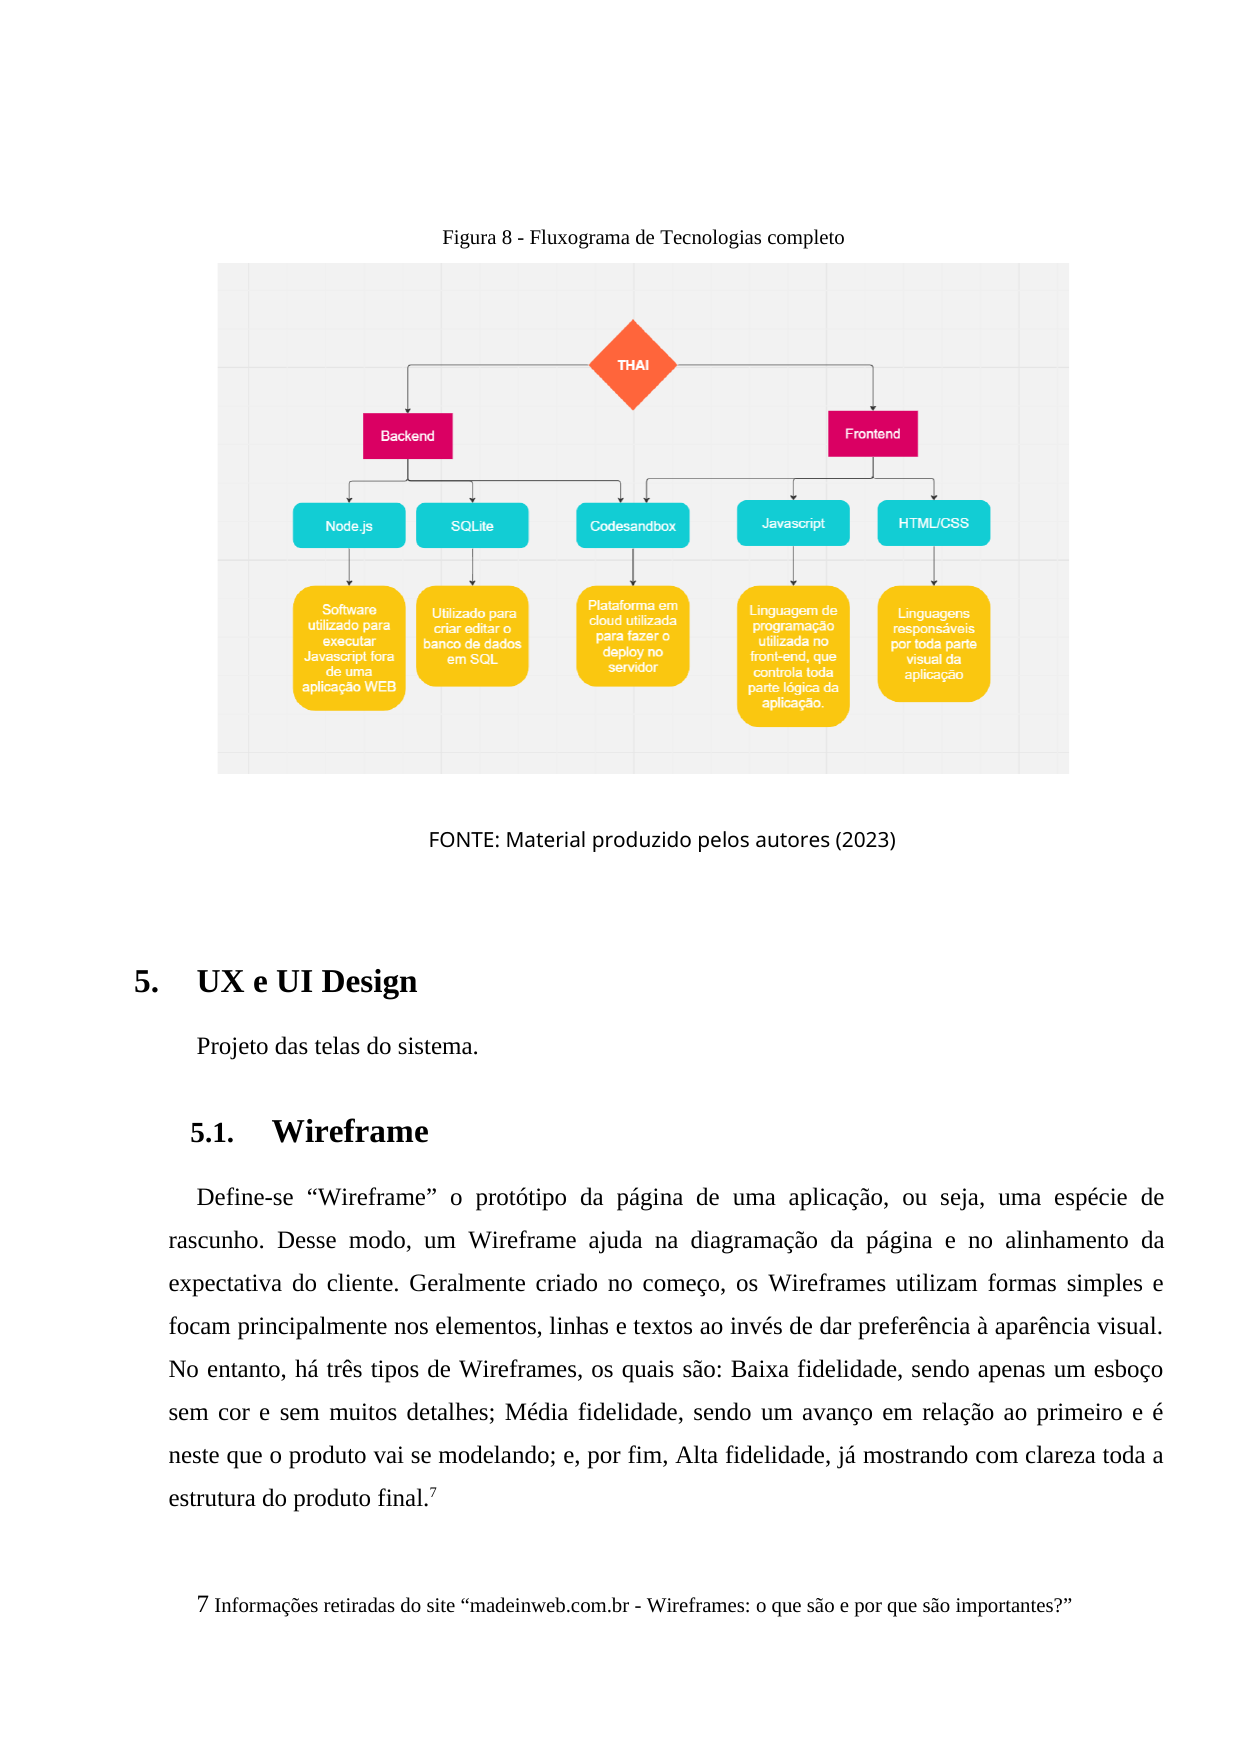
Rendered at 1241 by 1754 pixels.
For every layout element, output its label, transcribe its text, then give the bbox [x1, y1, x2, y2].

text Projeto das telas do sistema. [168, 1031, 1165, 1060]
subtitle Wireframe [234, 1112, 1165, 1150]
text Define-se “Wireframe” o protótipo da página de uma aplicação, ou seja, uma espécie de rascunho. Desse modo, um Wireframe ajuda na diagramação da página e no alinhamento da expectativa do cliente. Geralmente criado no começo, os Wireframes utilizam formas simples e focam principalmente nos elementos, linhas e textos ao invés de dar preferência à aparência visual. No entanto, há três tipos de Wireframes, os quais são: Baixa fidelidade, sendo apenas um esboço sem cor e sem muitos detalhes; Média fidelidade, sendo um avanço em relação ao primeiro e é neste que o produto vai se modelando; e, por fim, Alta fidelidade, já mostrando com clareza toda a estrutura do produto final. [168, 1182, 1165, 1512]
subtitle FONTE: Material produzido pelos autores (2023) [159, 825, 1165, 854]
picture [217, 263, 1070, 774]
subtitle UX e UI Design [159, 961, 1165, 999]
